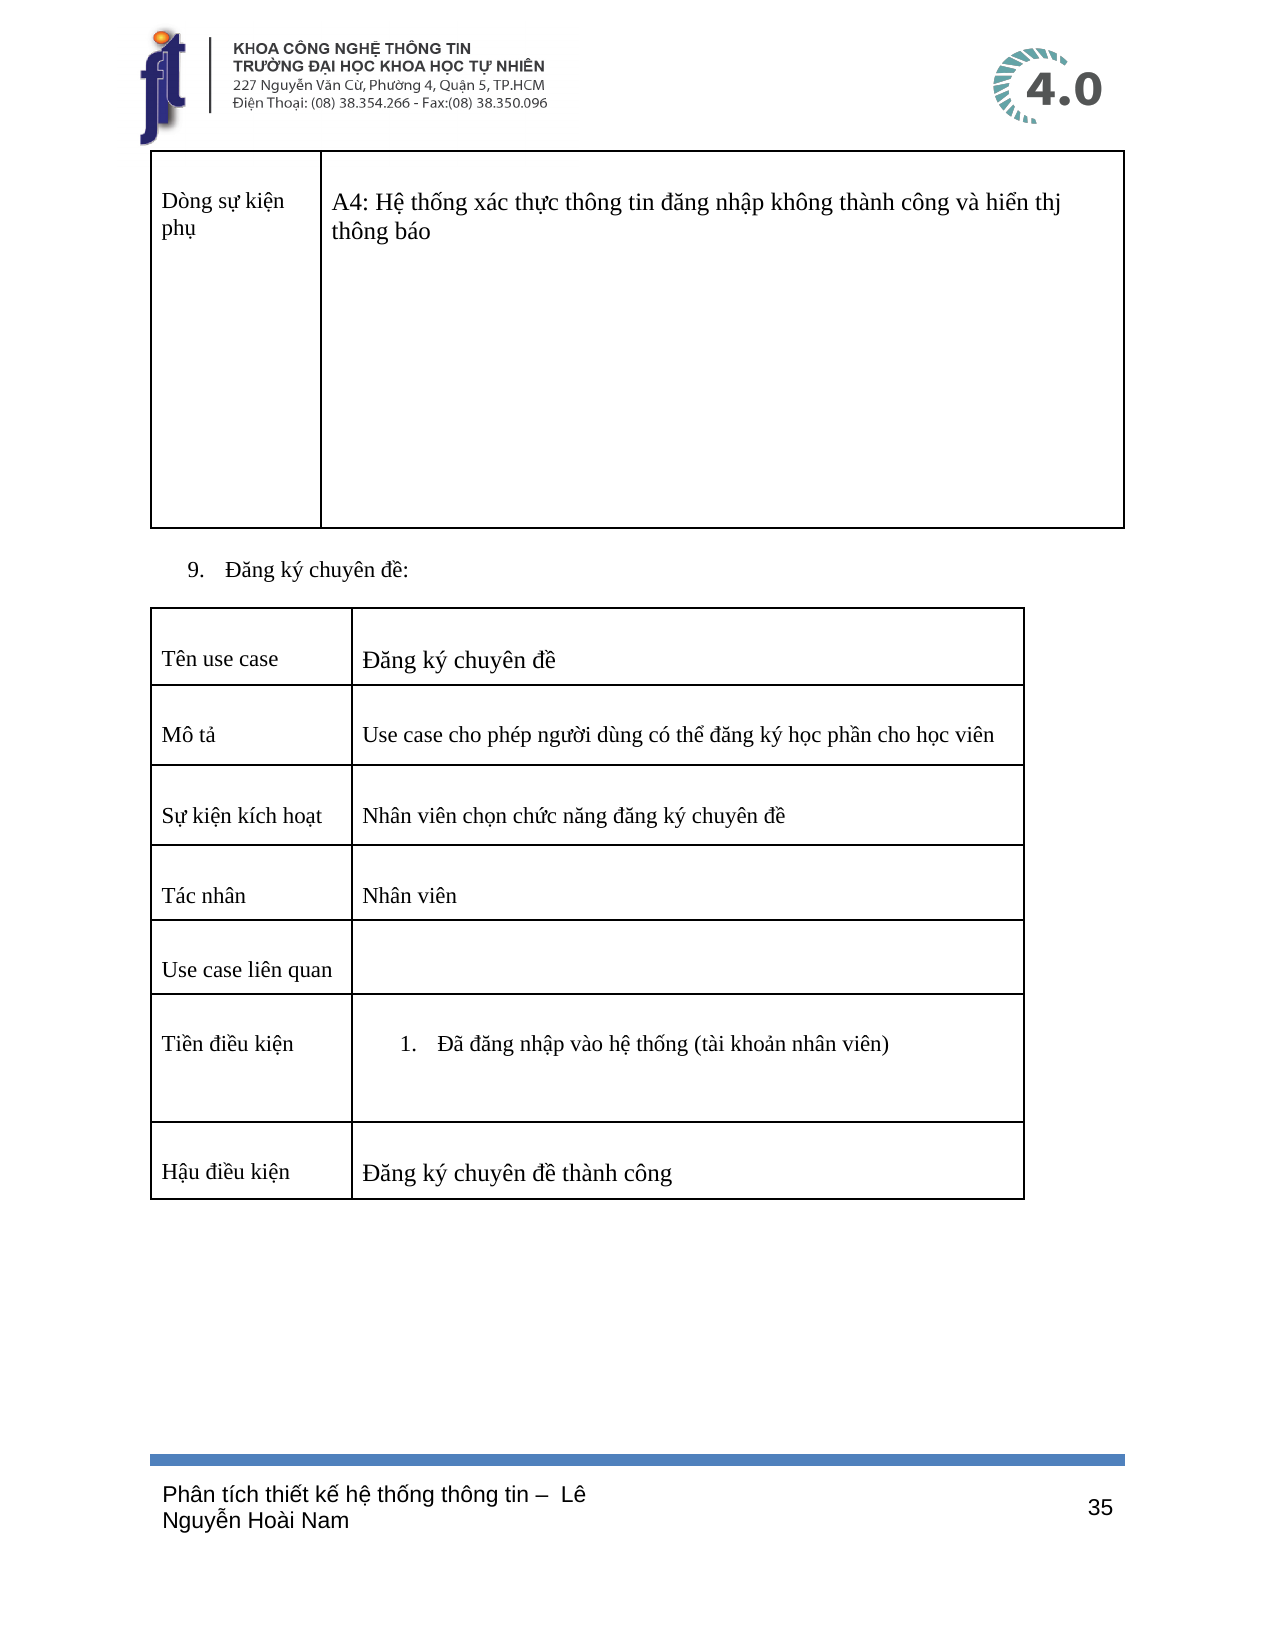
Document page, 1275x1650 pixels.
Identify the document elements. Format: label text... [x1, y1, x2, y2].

table_cell Use case cho phép người dùng có thể đăng ký học phần cho học viên [353, 686, 1023, 764]
table_cell Đã đăng nhập vào hệ thống (tài khoản nhân viên) [353, 995, 1023, 1121]
table_cell Nhân viên chọn chức năng đăng ký chuyên đề [353, 766, 1023, 844]
table_cell A4: Hệ thống xác thực thông tin đăng nhập không thành công và hiển thj thông báo [322, 152, 1123, 527]
list Đăng ký chuyên đề: [187, 556, 1125, 583]
table_cell Hậu điều kiện [152, 1123, 351, 1198]
picture [117, 21, 580, 167]
table_header Tên use case [152, 609, 351, 684]
table_cell Sự kiện kích hoạt [152, 766, 351, 844]
table_cell Dòng sự kiện phụ [152, 152, 320, 527]
table_cell Nhân viên [353, 846, 1023, 919]
picture [985, 41, 1108, 127]
table_cell Tiền điều kiện [152, 995, 351, 1121]
table_header Đăng ký chuyên đề [353, 609, 1023, 684]
table_cell Use case liên quan [152, 921, 351, 993]
table_cell Tác nhân [152, 846, 351, 919]
table_cell Đăng ký chuyên đề thành công [353, 1123, 1023, 1198]
table_cell [353, 921, 1023, 993]
table_cell Mô tả [152, 686, 351, 764]
